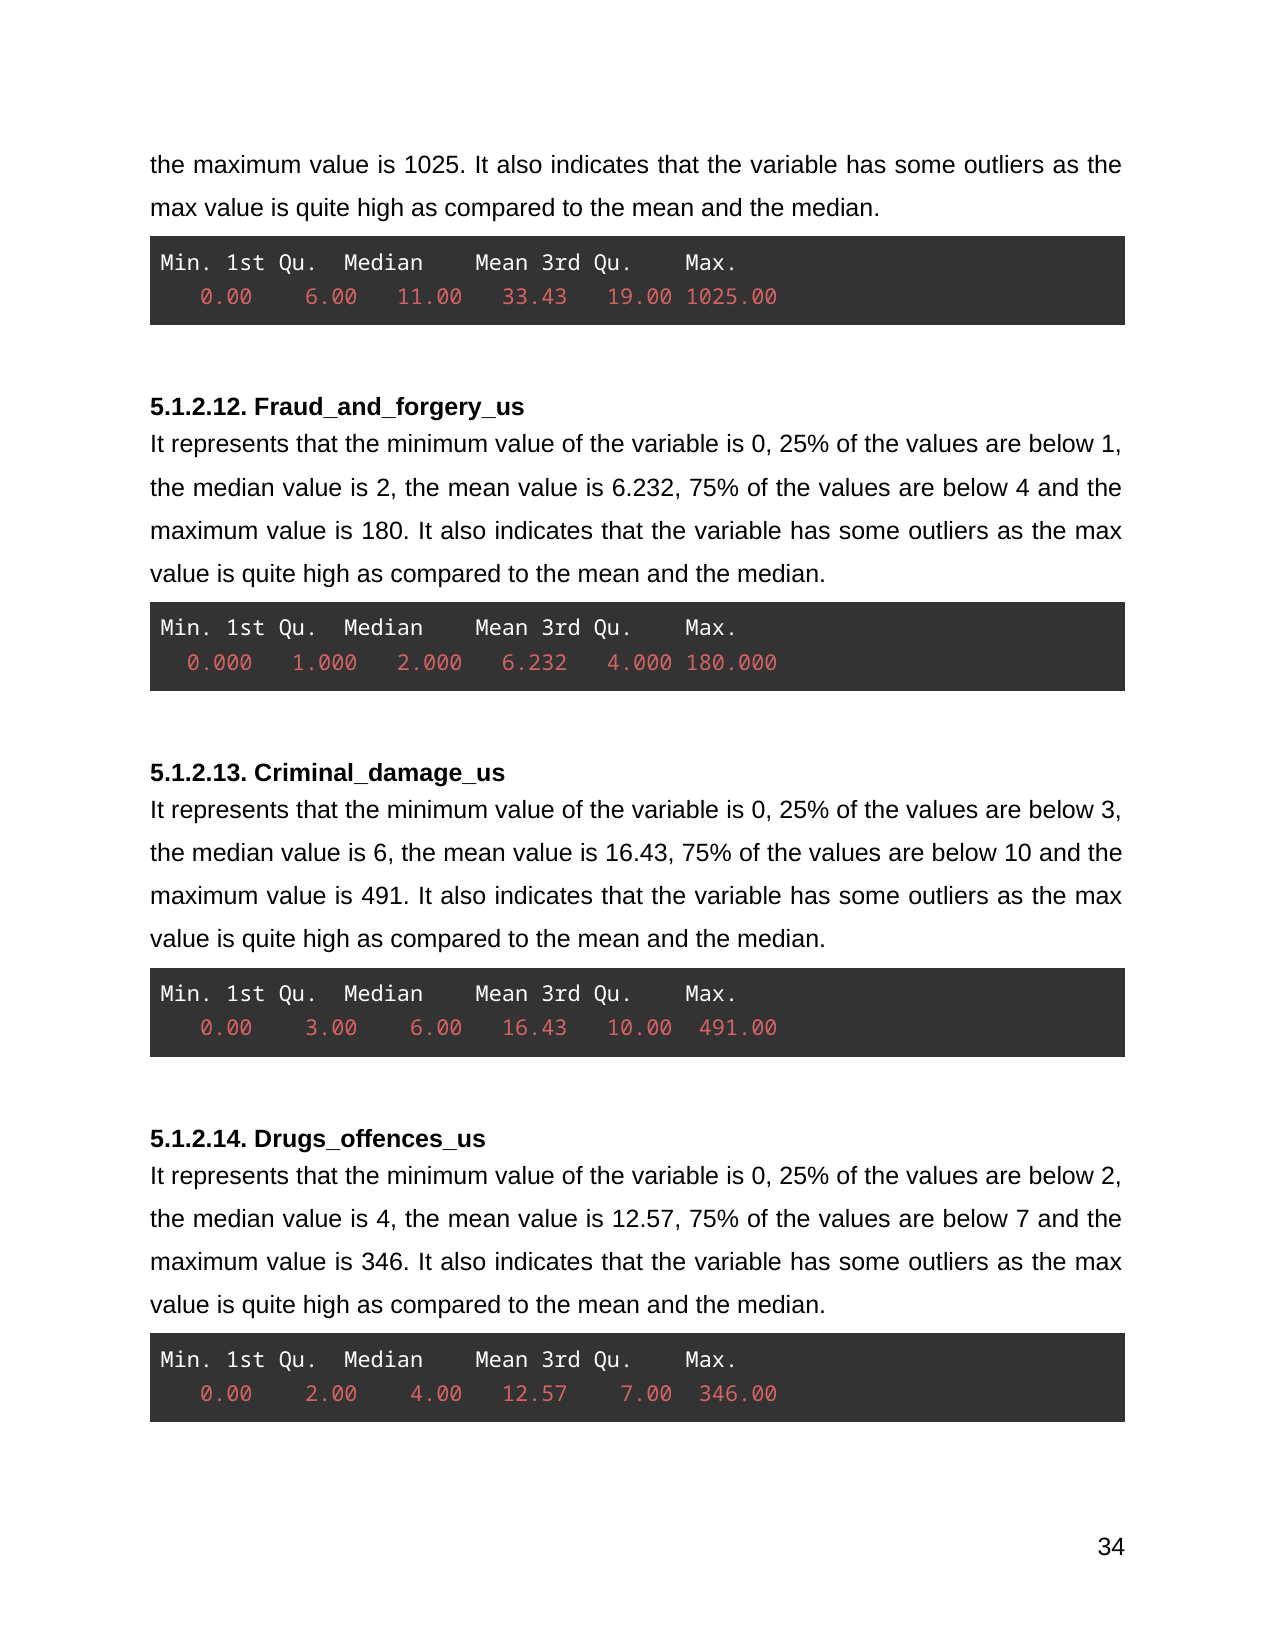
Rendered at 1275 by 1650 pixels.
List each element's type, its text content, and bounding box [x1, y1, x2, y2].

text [150, 150, 1125, 222]
subtitle 5.1.2.13. Criminal_damage_us [150, 758, 1125, 787]
text It represents that the minimum value of the variable is 0, 25% of the values are below 1, the median value is 2, the mean value is 6.232, 75% of the values are below 4 and the maximum value is 180. It also indicates that the variable has some outliers as the max value is quite high as compared to the mean and the median. [150, 429, 1125, 587]
text It represents that the minimum value of the variable is 0, 25% of the values are below 2, the median value is 4, the mean value is 12.57, 75% of the values are below 7 and the maximum value is 346. It also indicates that the variable has some outliers as the max value is quite high as compared to the mean and the median. [150, 1161, 1125, 1319]
table_header Min. 1st Qu. Median Mean 3rd Qu. Max. 0.00 6.00 11.00 33.43 19.00 1025.00 [150, 236, 1125, 325]
table_header Min. 1st Qu. Median Mean 3rd Qu. Max. 0.00 3.00 6.00 16.43 10.00 491.00 [150, 968, 1125, 1057]
table_header Min. 1st Qu. Median Mean 3rd Qu. Max. 0.000 1.000 2.000 6.232 4.000 180.000 [150, 602, 1125, 691]
subtitle 5.1.2.12. Fraud_and_forgery_us [150, 392, 1125, 421]
table_header Min. 1st Qu. Median Mean 3rd Qu. Max. 0.00 2.00 4.00 12.57 7.00 346.00 [150, 1333, 1125, 1422]
text It represents that the minimum value of the variable is 0, 25% of the values are below 3, the median value is 6, the mean value is 16.43, 75% of the values are below 10 and the maximum value is 491. It also indicates that the variable has some outliers as the max value is quite high as compared to the mean and the median. [150, 795, 1125, 953]
subtitle 5.1.2.14. Drugs_offences_us [150, 1123, 1125, 1152]
